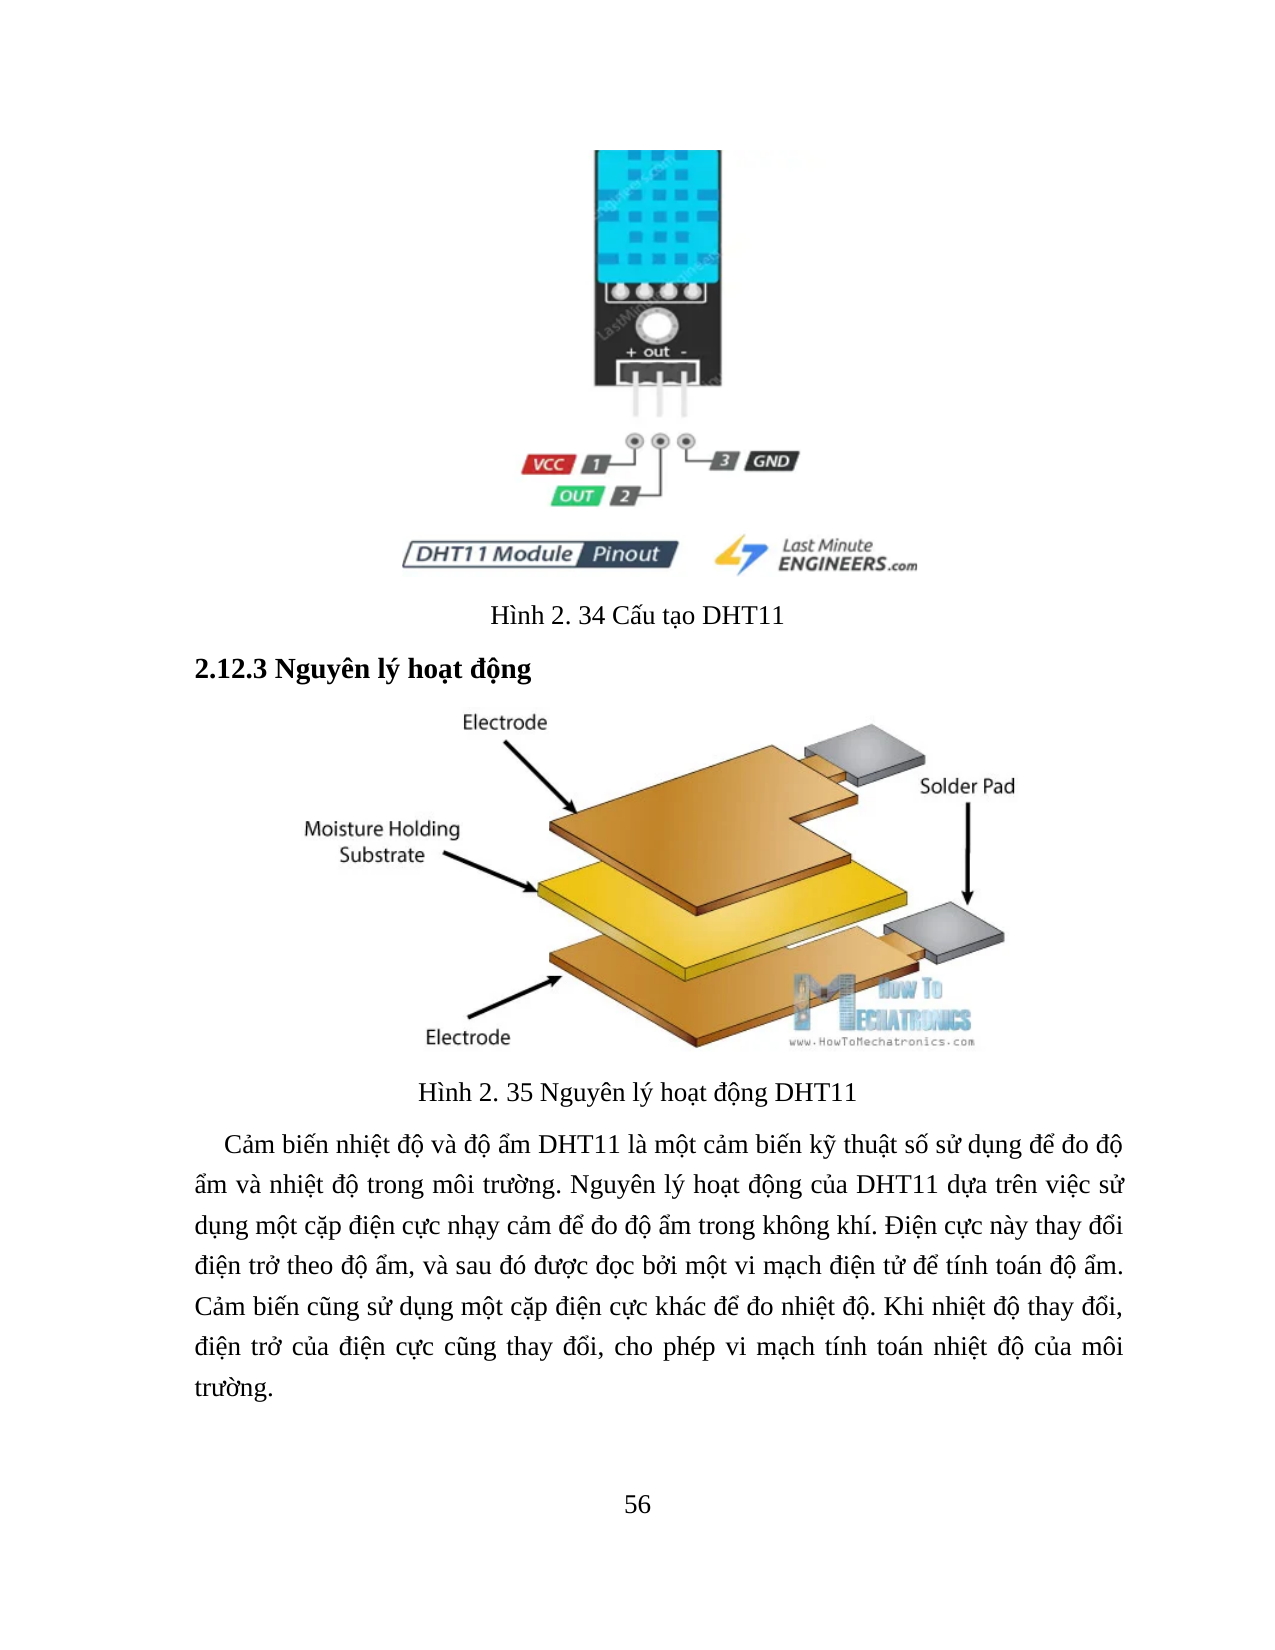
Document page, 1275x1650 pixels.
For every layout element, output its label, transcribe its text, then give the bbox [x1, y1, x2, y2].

subtitle 2.12.3 Nguyên lý hoạt động [194, 651, 1125, 684]
picture [301, 707, 1019, 1054]
picture [402, 150, 918, 577]
subtitle Cảm biến nhiệt độ và độ ẩm DHT11 là một cảm biến kỹ thuật số sử dụng để đo độ ẩm và nhiệt độ trong môi trường. Nguyên lý hoạt động của DHT11 dựa trên việc sử dụng một cặp điện cực nhạy cảm để đo độ ẩm trong không khí. Điện cực này thay đổi điện trở theo độ ẩm, và sau đó được đọc bởi một vi mạch điện tử để tính toán độ ẩm. Cảm biến cũng sử dụng một cặp điện cực khác để đo nhiệt độ. Khi nhiệt độ thay đổi, điện trở của điện cực cũng thay đổi, cho phép vi mạch tính toán nhiệt độ của môi trường. [194, 1128, 1125, 1402]
